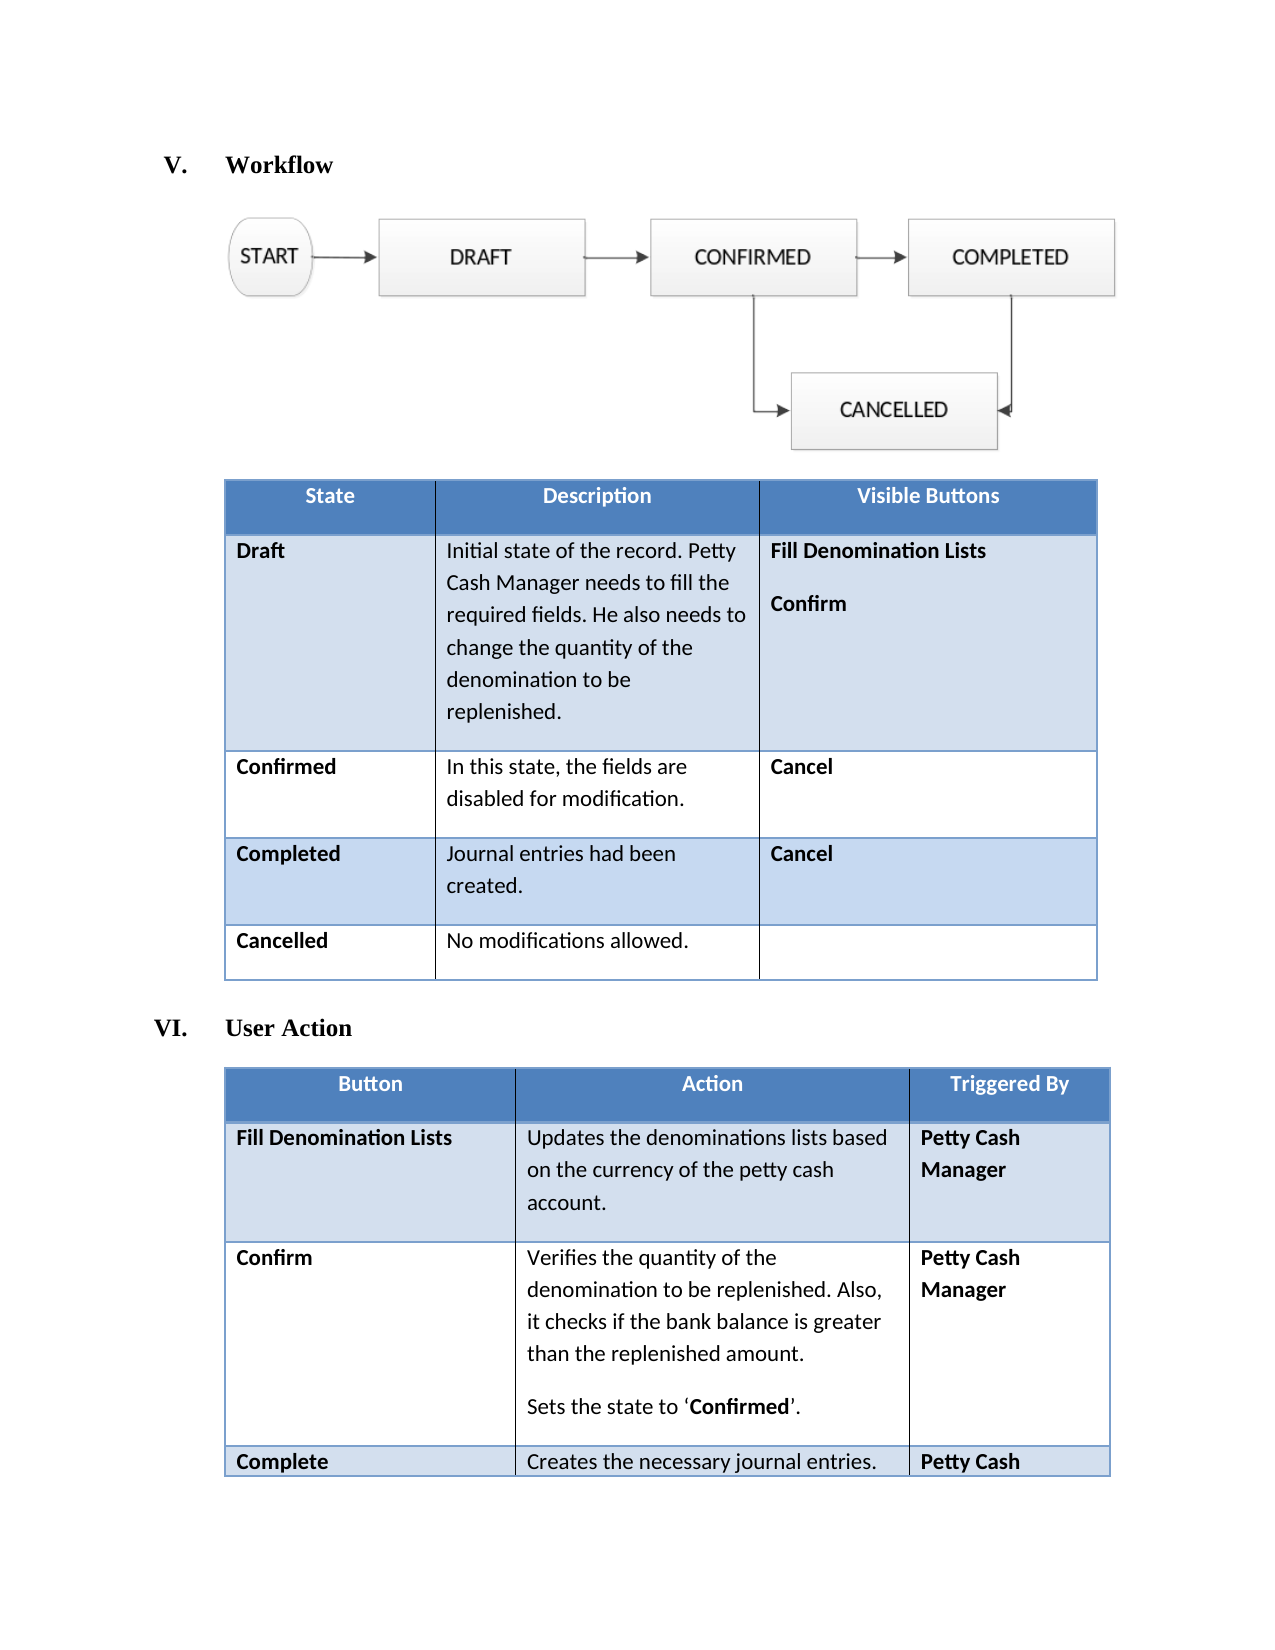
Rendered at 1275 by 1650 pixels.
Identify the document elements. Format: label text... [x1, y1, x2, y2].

table_cell In this state, the fields are disabled for modification. [436, 752, 759, 837]
table_cell Confirm [226, 1243, 515, 1445]
table_cell [760, 926, 1096, 978]
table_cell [516, 1447, 909, 1475]
table_header State [226, 481, 435, 534]
table_cell No modifications allowed. [436, 926, 759, 978]
table_cell Journal entries had been created. [436, 839, 759, 924]
list Workflow [187, 150, 1125, 179]
table_cell Fill Denomination Lists [226, 1124, 515, 1241]
table_cell Cancel [760, 752, 1096, 837]
table_header Visible Buttons [760, 481, 1096, 534]
table_cell Confirmed [226, 752, 435, 837]
table_cell Initial state of the record. Petty Cash Manager needs to fill the required fields. He also needs to change the quantity of the denomination to be replenished. [436, 536, 759, 750]
table_cell Completed [226, 839, 435, 924]
table_header Triggered By [910, 1069, 1109, 1121]
table_cell Petty Cash Manager [910, 1243, 1109, 1445]
table_cell Cancel [760, 839, 1096, 924]
table_header Description [436, 481, 759, 534]
list User Action [187, 1013, 1125, 1041]
table_cell Complete [226, 1447, 515, 1475]
table_cell Petty Cash Manager [910, 1124, 1109, 1241]
table_cell Verifies the quantity of the denomination to be replenished. Also, it checks if the bank balance is greater than the replenished amount. Sets the state to ‘Confirmed’. [516, 1243, 909, 1445]
table_cell Draft [226, 536, 435, 750]
table_header Button [226, 1069, 515, 1121]
table_cell Updates the denominations lists based on the currency of the petty cash account. [516, 1124, 909, 1241]
table_cell Fill Denomination Lists Confirm [760, 536, 1096, 750]
table_header Action [516, 1069, 909, 1121]
table_cell Cancelled [226, 926, 435, 978]
table_cell Petty Cash Manager [910, 1447, 1109, 1475]
